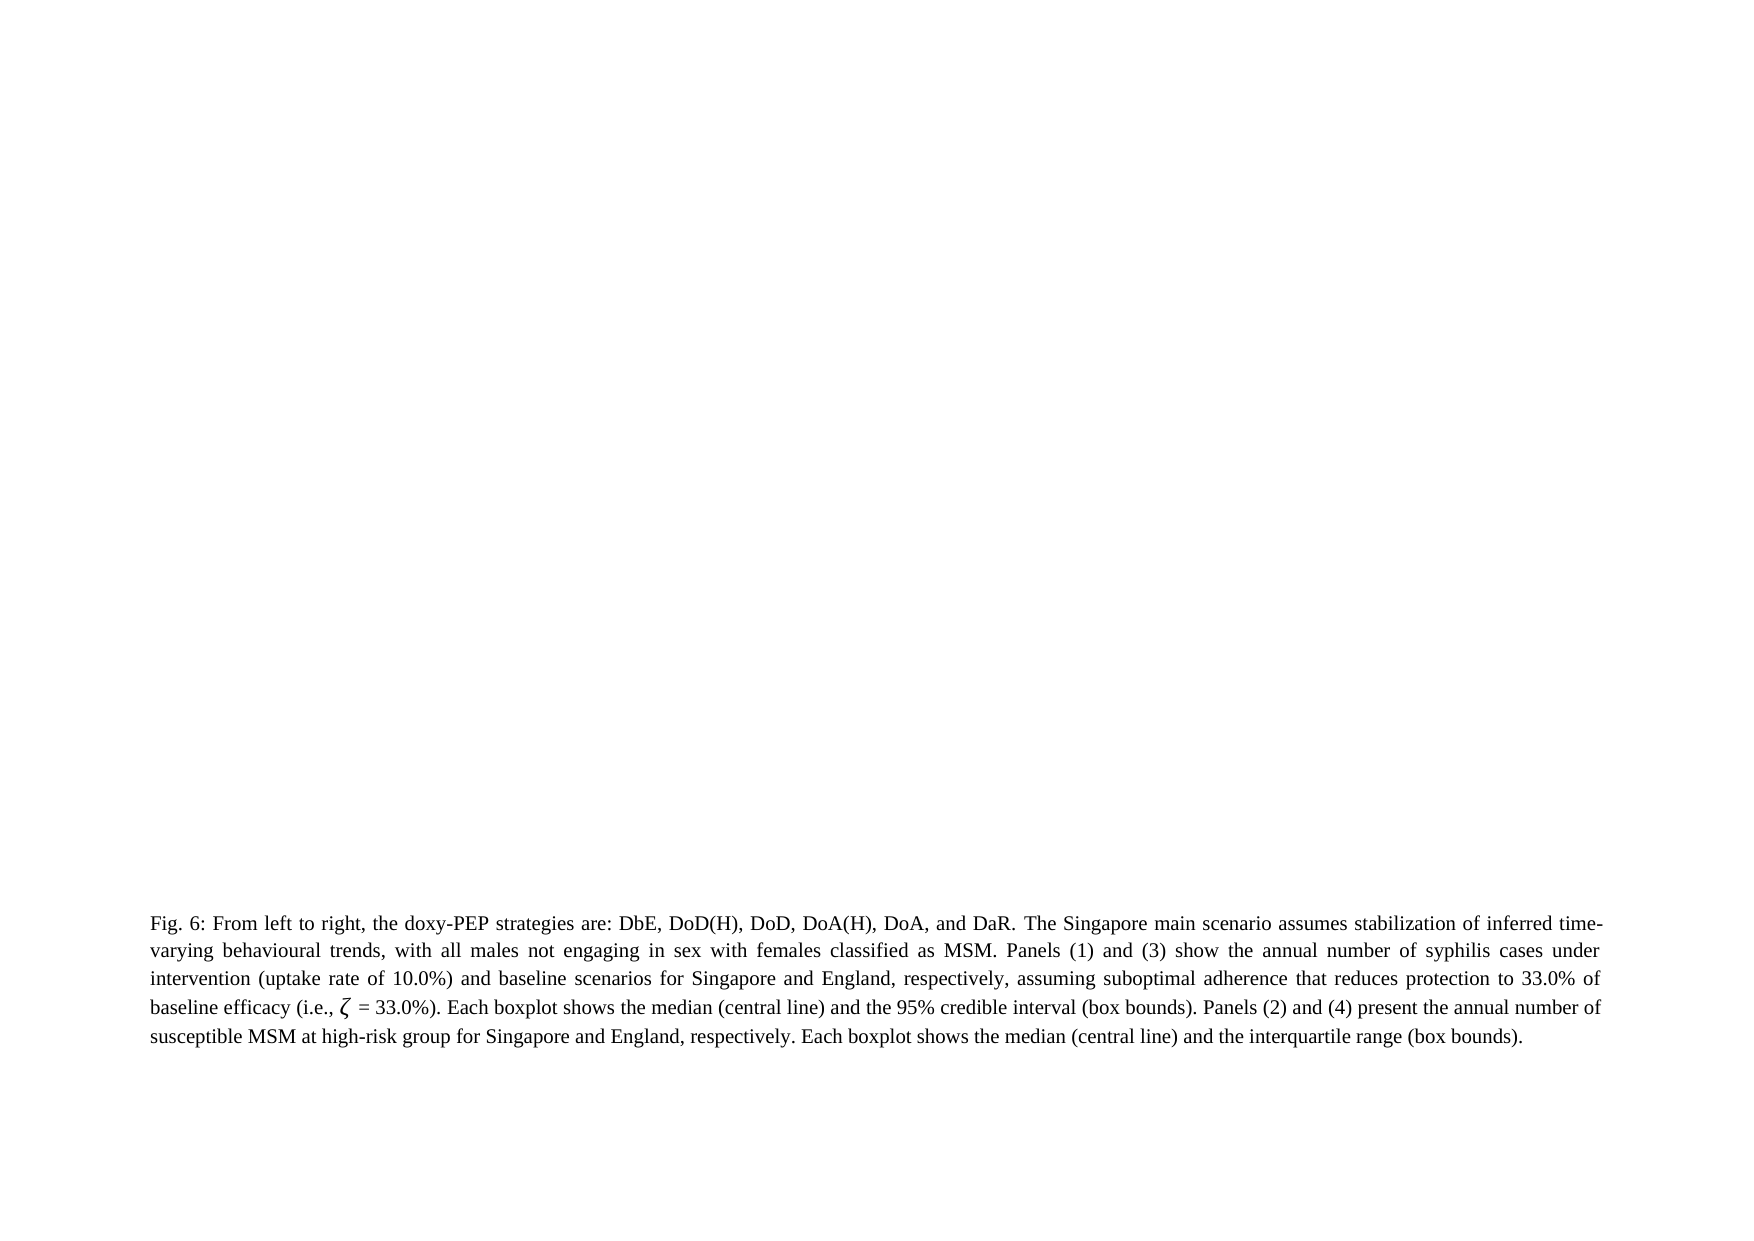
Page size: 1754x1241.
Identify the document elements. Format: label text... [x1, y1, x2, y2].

text Fig. 6: From left to right, the doxy-PEP strategies are: DbE, DoD(H), DoD, DoA(H), DoA, and DaR. The Singapore main scenario assumes stabilization of inferred time-varying behavioural trends, with all males not engaging in sex with females classified as MSM. Panels (1) and (3) show the annual number of syphilis cases under intervention (uptake rate of 10.0%) and baseline scenarios for Singapore and England, respectively, assuming suboptimal adherence that reduces protection to 33.0% of baseline efficacy (i.e., = 33.0%). Each boxplot shows the median (central line) and the 95% credible interval (box bounds). Panels (2) and (4) present the annual number of susceptible MSM at high-risk group for Singapore and England, respectively. Each boxplot shows the median (central line) and the interquartile range (box bounds). [150, 910, 1604, 1048]
